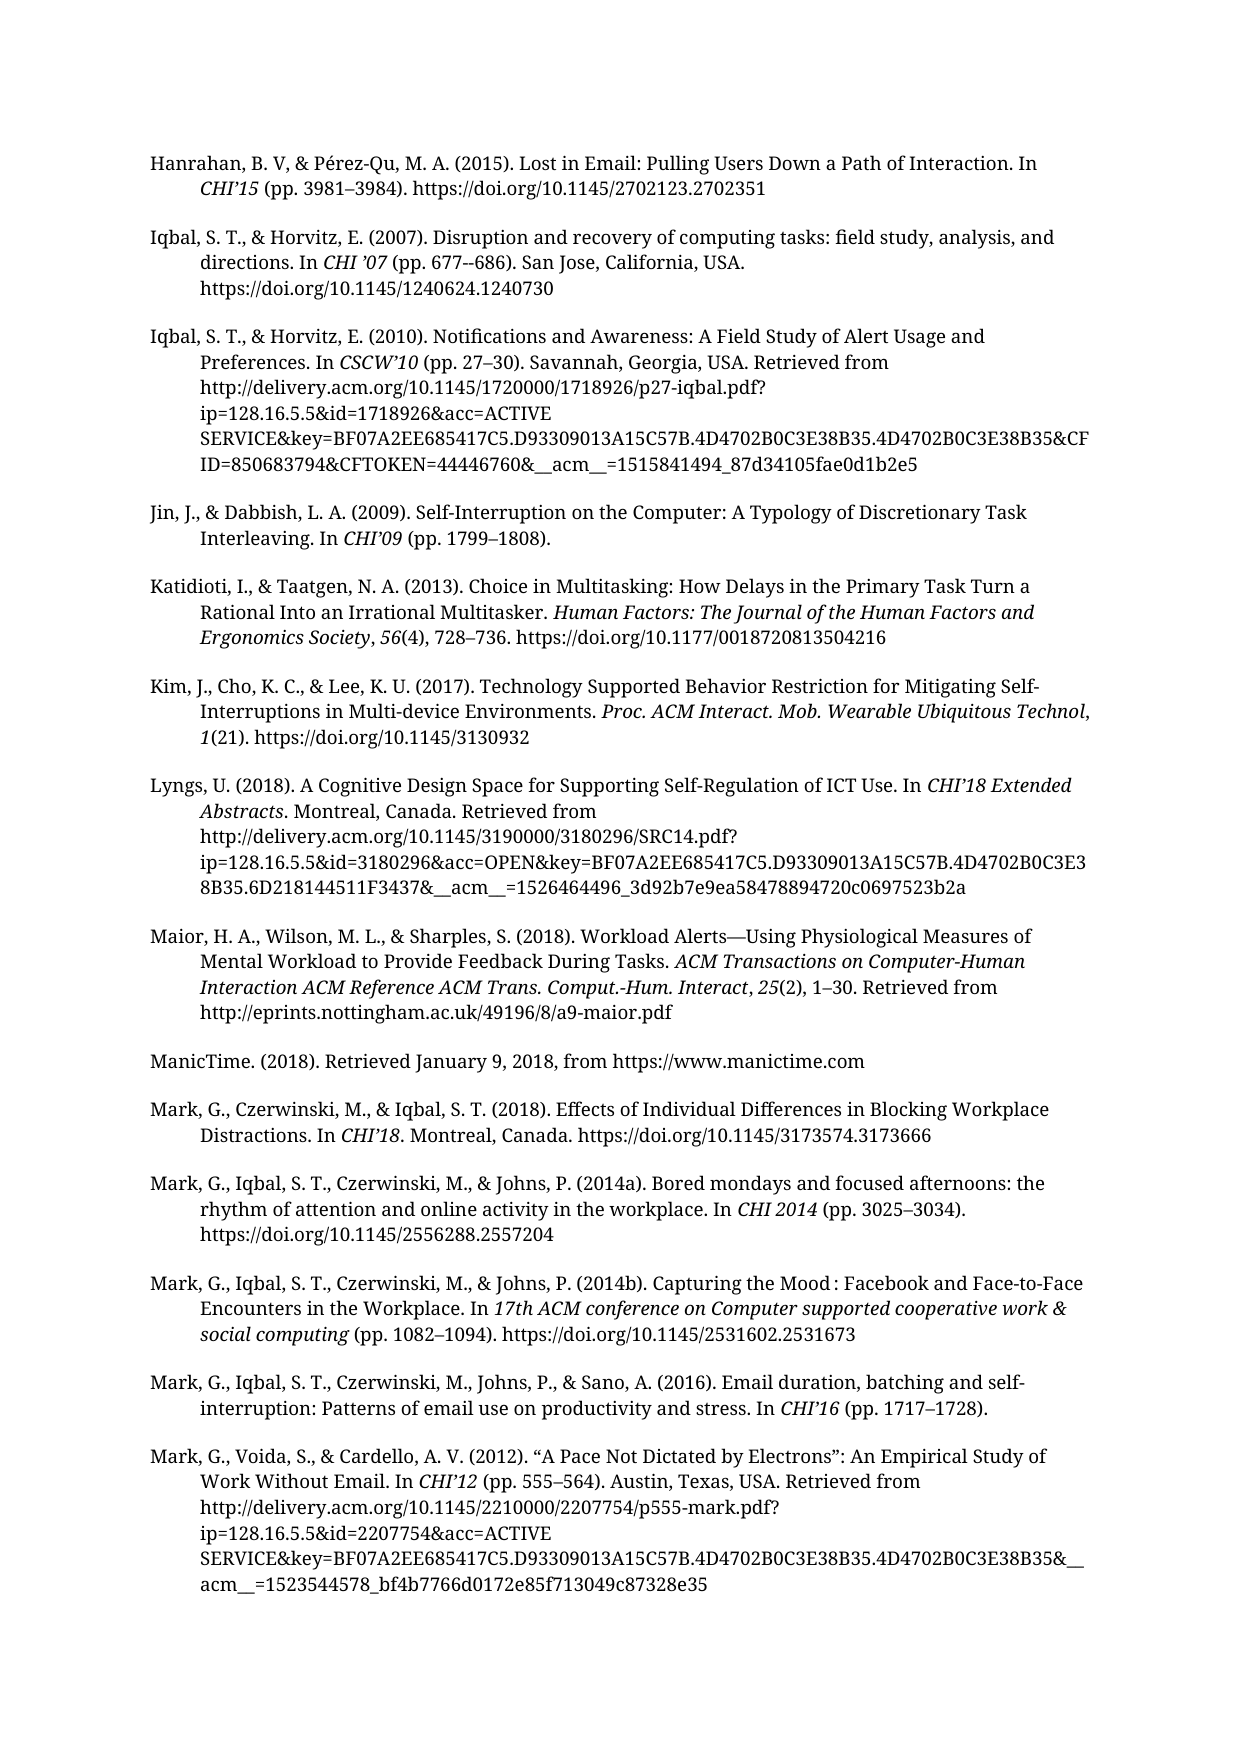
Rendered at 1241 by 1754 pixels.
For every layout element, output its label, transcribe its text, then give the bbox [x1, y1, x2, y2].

text Katidioti, I., & Taatgen, N. A. (2013). Choice in Multitasking: How Delays in the Primary Task Turn a Rational Into an Irrational Multitasker. Human Factors: The Journal of the Human Factors and Ergonomics Society, 56(4), 728–736. https://doi.org/10.1177/0018720813504216 [150, 573, 1090, 650]
text Jin, J., & Dabbish, L. A. (2009). Self-Interruption on the Computer: A Typology of Discretionary Task Interleaving. In CHI’09 (pp. 1799–1808). [150, 499, 1090, 551]
text Mark, G., Iqbal, S. T., Czerwinski, M., & Johns, P. (2014b). Capturing the Mood : Facebook and Face-to-Face Encounters in the Workplace. In 17th ACM conference on Computer supported cooperative work & social computing (pp. 1082–1094). https://doi.org/10.1145/2531602.2531673 [150, 1270, 1090, 1346]
text Kim, J., Cho, K. C., & Lee, K. U. (2017). Technology Supported Behavior Restriction for Mitigating Self-Interruptions in Multi-device Environments. Proc. ACM Interact. Mob. Wearable Ubiquitous Technol, 1(21). https://doi.org/10.1145/3130932 [150, 673, 1090, 749]
text Iqbal, S. T., & Horvitz, E. (2007). Disruption and recovery of computing tasks: field study, analysis, and directions. In CHI ’07 (pp. 677--686). San Jose, California, USA. https://doi.org/10.1145/1240624.1240730 [150, 224, 1090, 301]
text Hanrahan, B. V, & Pérez-Qu, M. A. (2015). Lost in Email: Pulling Users Down a Path of Interaction. In CHI’15 (pp. 3981–3984). https://doi.org/10.1145/2702123.2702351 [150, 150, 1090, 201]
text Iqbal, S. T., & Horvitz, E. (2010). Notifications and Awareness: A Field Study of Alert Usage and Preferences. In CSCW’10 (pp. 27–30). Savannah, Georgia, USA. Retrieved from http://delivery.acm.org/10.1145/1720000/1718926/p27-iqbal.pdf?ip=128.16.5.5&id=1718926&acc=ACTIVE SERVICE&key=BF07A2EE685417C5.D93309013A15C57B.4D4702B0C3E38B35.4D4702B0C3E38B35&CFID=850683794&CFTOKEN=44446760&__acm__=1515841494_87d34105fae0d1b2e5 [150, 323, 1090, 477]
text Mark, G., Czerwinski, M., & Iqbal, S. T. (2018). Effects of Individual Differences in Blocking Workplace Distractions. In CHI’18. Montreal, Canada. https://doi.org/10.1145/3173574.3173666 [150, 1096, 1090, 1147]
text Mark, G., Iqbal, S. T., Czerwinski, M., & Johns, P. (2014a). Bored mondays and focused afternoons: the rhythm of attention and online activity in the workplace. In CHI 2014 (pp. 3025–3034). https://doi.org/10.1145/2556288.2557204 [150, 1170, 1090, 1247]
text Lyngs, U. (2018). A Cognitive Design Space for Supporting Self-Regulation of ICT Use. In CHI’18 Extended Abstracts. Montreal, Canada. Retrieved from http://delivery.acm.org/10.1145/3190000/3180296/SRC14.pdf?ip=128.16.5.5&id=3180296&acc=OPEN&key=BF07A2EE685417C5.D93309013A15C57B.4D4702B0C3E38B35.6D218144511F3437&__acm__=1526464496_3d92b7e9ea58478894720c0697523b2a [150, 772, 1090, 900]
text Mark, G., Iqbal, S. T., Czerwinski, M., Johns, P., & Sano, A. (2016). Email duration, batching and self-interruption: Patterns of email use on productivity and stress. In CHI’16 (pp. 1717–1728). [150, 1369, 1090, 1420]
text Maior, H. A., Wilson, M. L., & Sharples, S. (2018). Workload Alerts—Using Physiological Measures of Mental Workload to Provide Feedback During Tasks. ACM Transactions on Computer-Human Interaction ACM Reference ACM Trans. Comput.-Hum. Interact, 25(2), 1–30. Retrieved from http://eprints.nottingham.ac.uk/49196/8/a9-maior.pdf [150, 923, 1090, 1025]
text Mark, G., Voida, S., & Cardello, A. V. (2012). “A Pace Not Dictated by Electrons”: An Empirical Study of Work Without Email. In CHI’12 (pp. 555–564). Austin, Texas, USA. Retrieved from http://delivery.acm.org/10.1145/2210000/2207754/p555-mark.pdf?ip=128.16.5.5&id=2207754&acc=ACTIVE SERVICE&key=BF07A2EE685417C5.D93309013A15C57B.4D4702B0C3E38B35.4D4702B0C3E38B35&__acm__=1523544578_bf4b7766d0172e85f713049c87328e35 [150, 1443, 1090, 1596]
text ManicTime. (2018). Retrieved January 9, 2018, from https://www.manictime.com [150, 1048, 1090, 1073]
